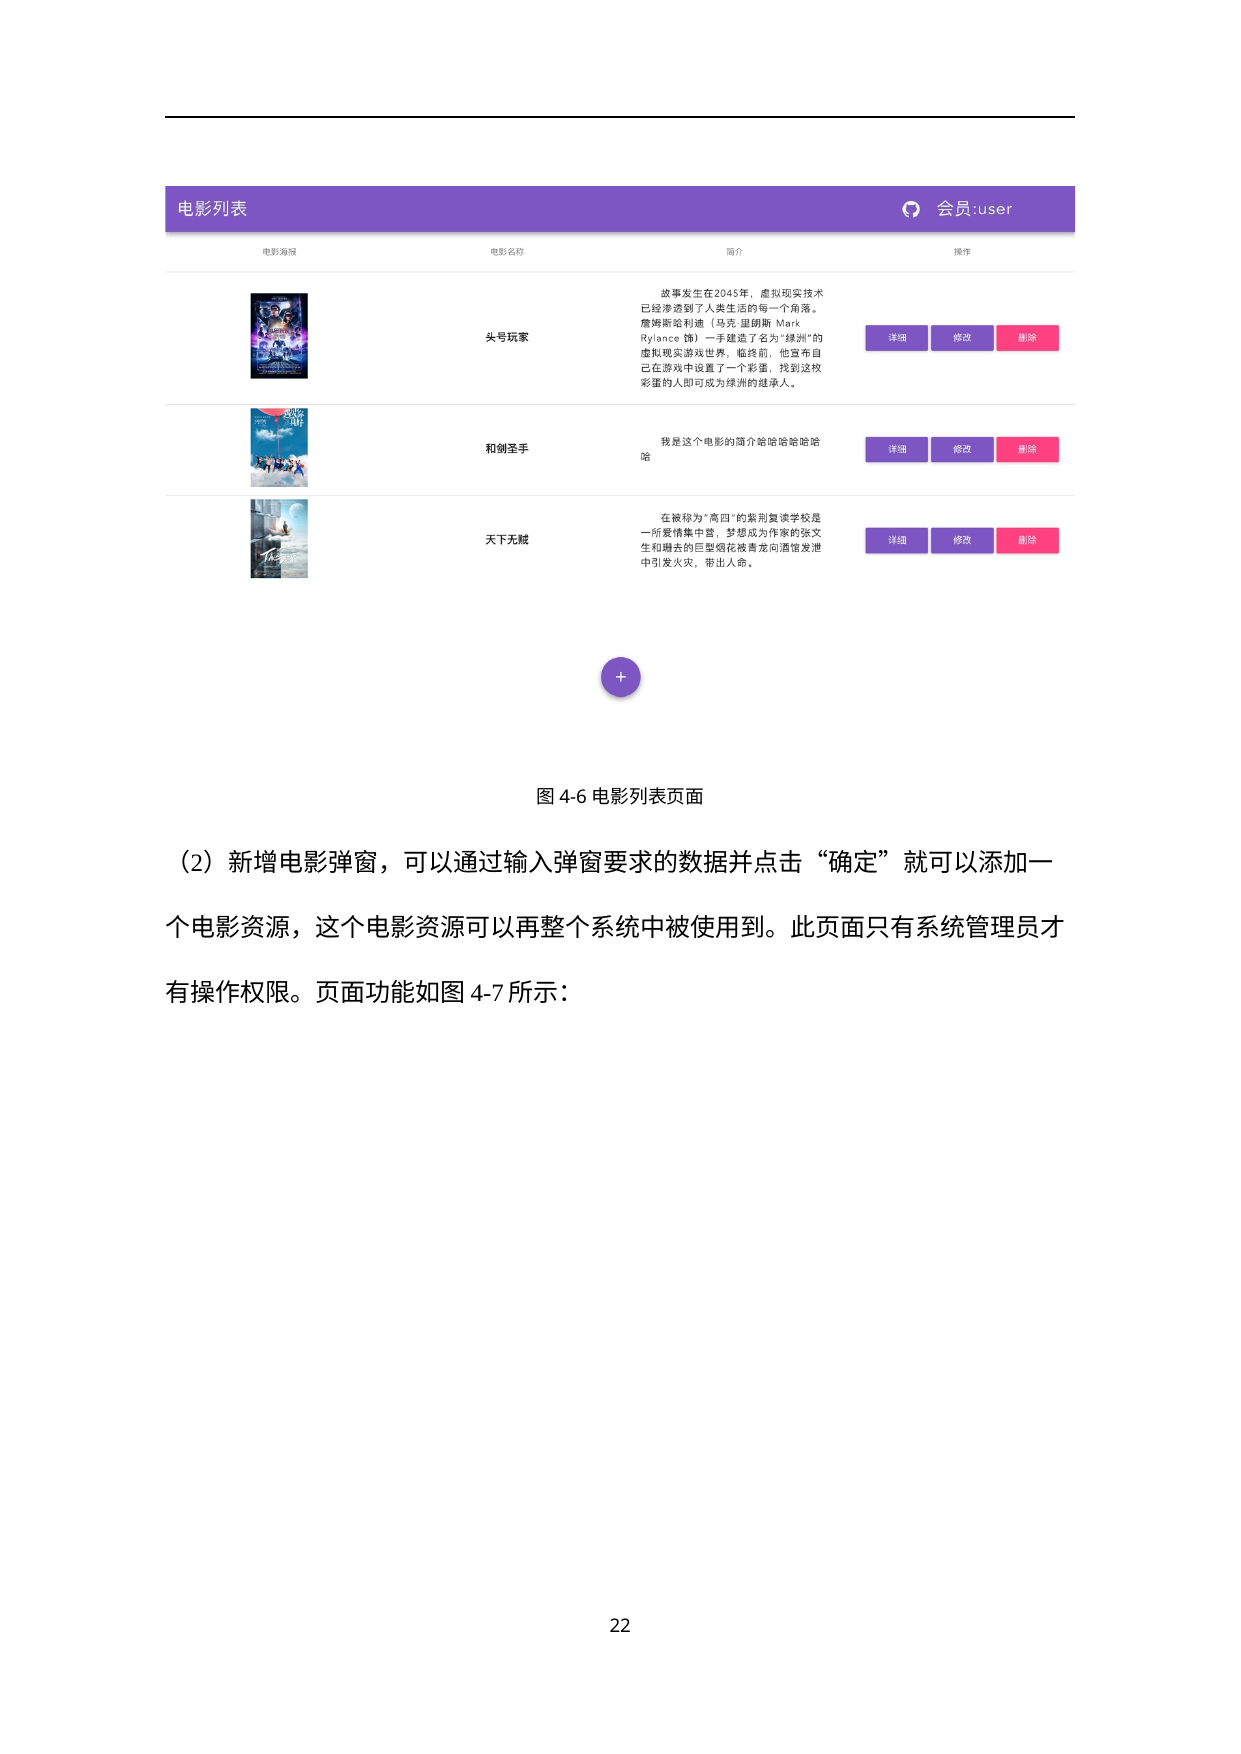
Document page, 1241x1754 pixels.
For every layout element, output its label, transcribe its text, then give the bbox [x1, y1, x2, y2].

picture [165, 186, 1076, 755]
text （2）新增电影弹窗，可以通过输入弹窗要求的数据并点击“确定”就可以添加一个电影资源，这个电影资源可以再整个系统中被使用到。此页面只有系统管理员才有操作权限。页面功能如图4-7所示： [165, 828, 1075, 1023]
text 图 4-6 电影列表页面 [165, 779, 1075, 812]
